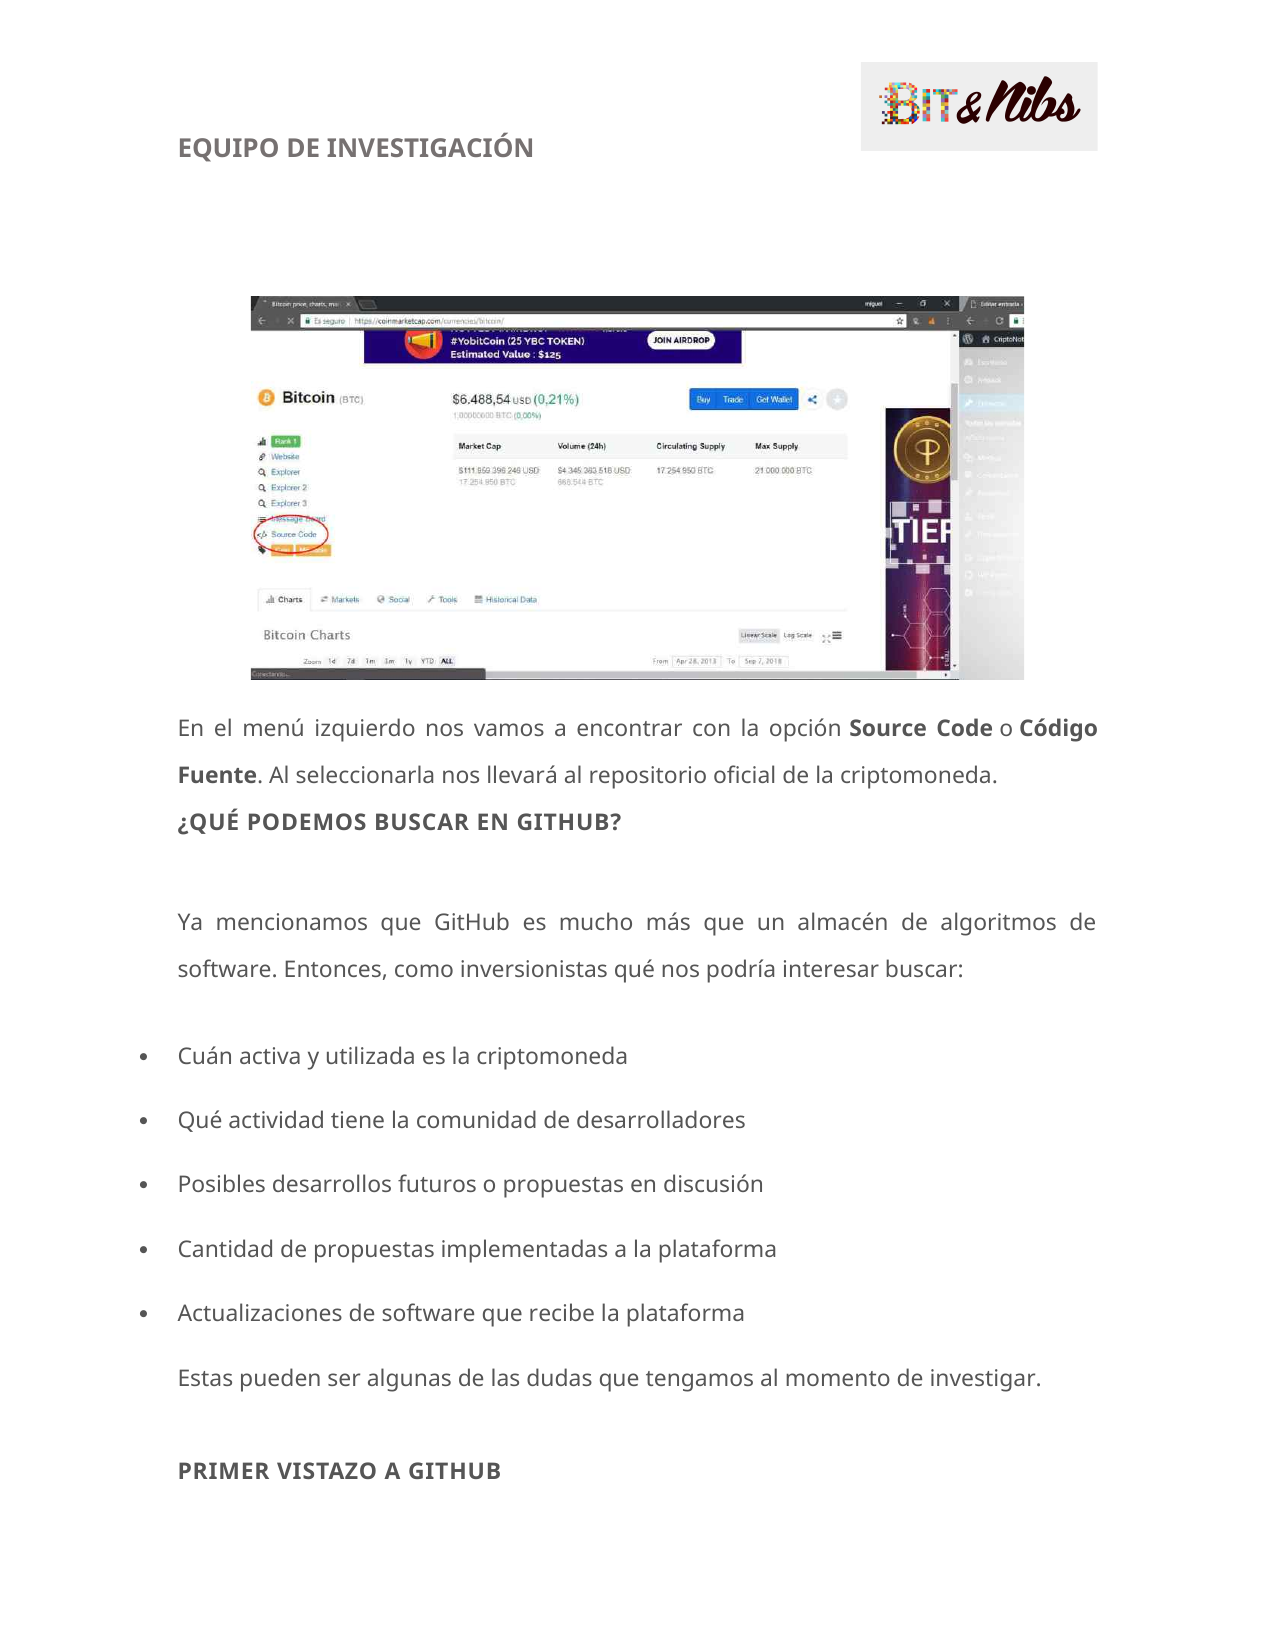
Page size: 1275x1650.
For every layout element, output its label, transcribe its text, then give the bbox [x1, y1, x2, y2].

subtitle PRIMER VISTAZO A GITHUB [177, 1455, 1098, 1486]
text Ya mencionamos que GitHub es mucho más que un almacén de algoritmos de software. Entonces, como inversionistas qué nos podría interesar buscar: [177, 906, 1098, 984]
list Cuán activa y utilizada es la criptomoneda [140, 1039, 1098, 1071]
picture [860, 62, 1098, 151]
list Actualizaciones de software que recibe la plataforma [140, 1297, 1098, 1328]
list Cantidad de propuestas implementadas a la plataforma [140, 1233, 1098, 1264]
subtitle ¿QUÉ PODEMOS BUSCAR EN GITHUB? [177, 806, 1098, 837]
list Qué actividad tiene la comunidad de desarrolladores [140, 1104, 1098, 1135]
list Posibles desarrollos futuros o propuestas en discusión [140, 1168, 1098, 1199]
picture [250, 296, 1025, 680]
text En el menú izquierdo nos vamos a encontrar con la opción Source Code o Código Fuente. Al seleccionarla nos llevará al repositorio oficial de la criptomoneda. [177, 712, 1098, 790]
text Estas pueden ser algunas de las dudas que tengamos al momento de investigar. [177, 1361, 1098, 1393]
